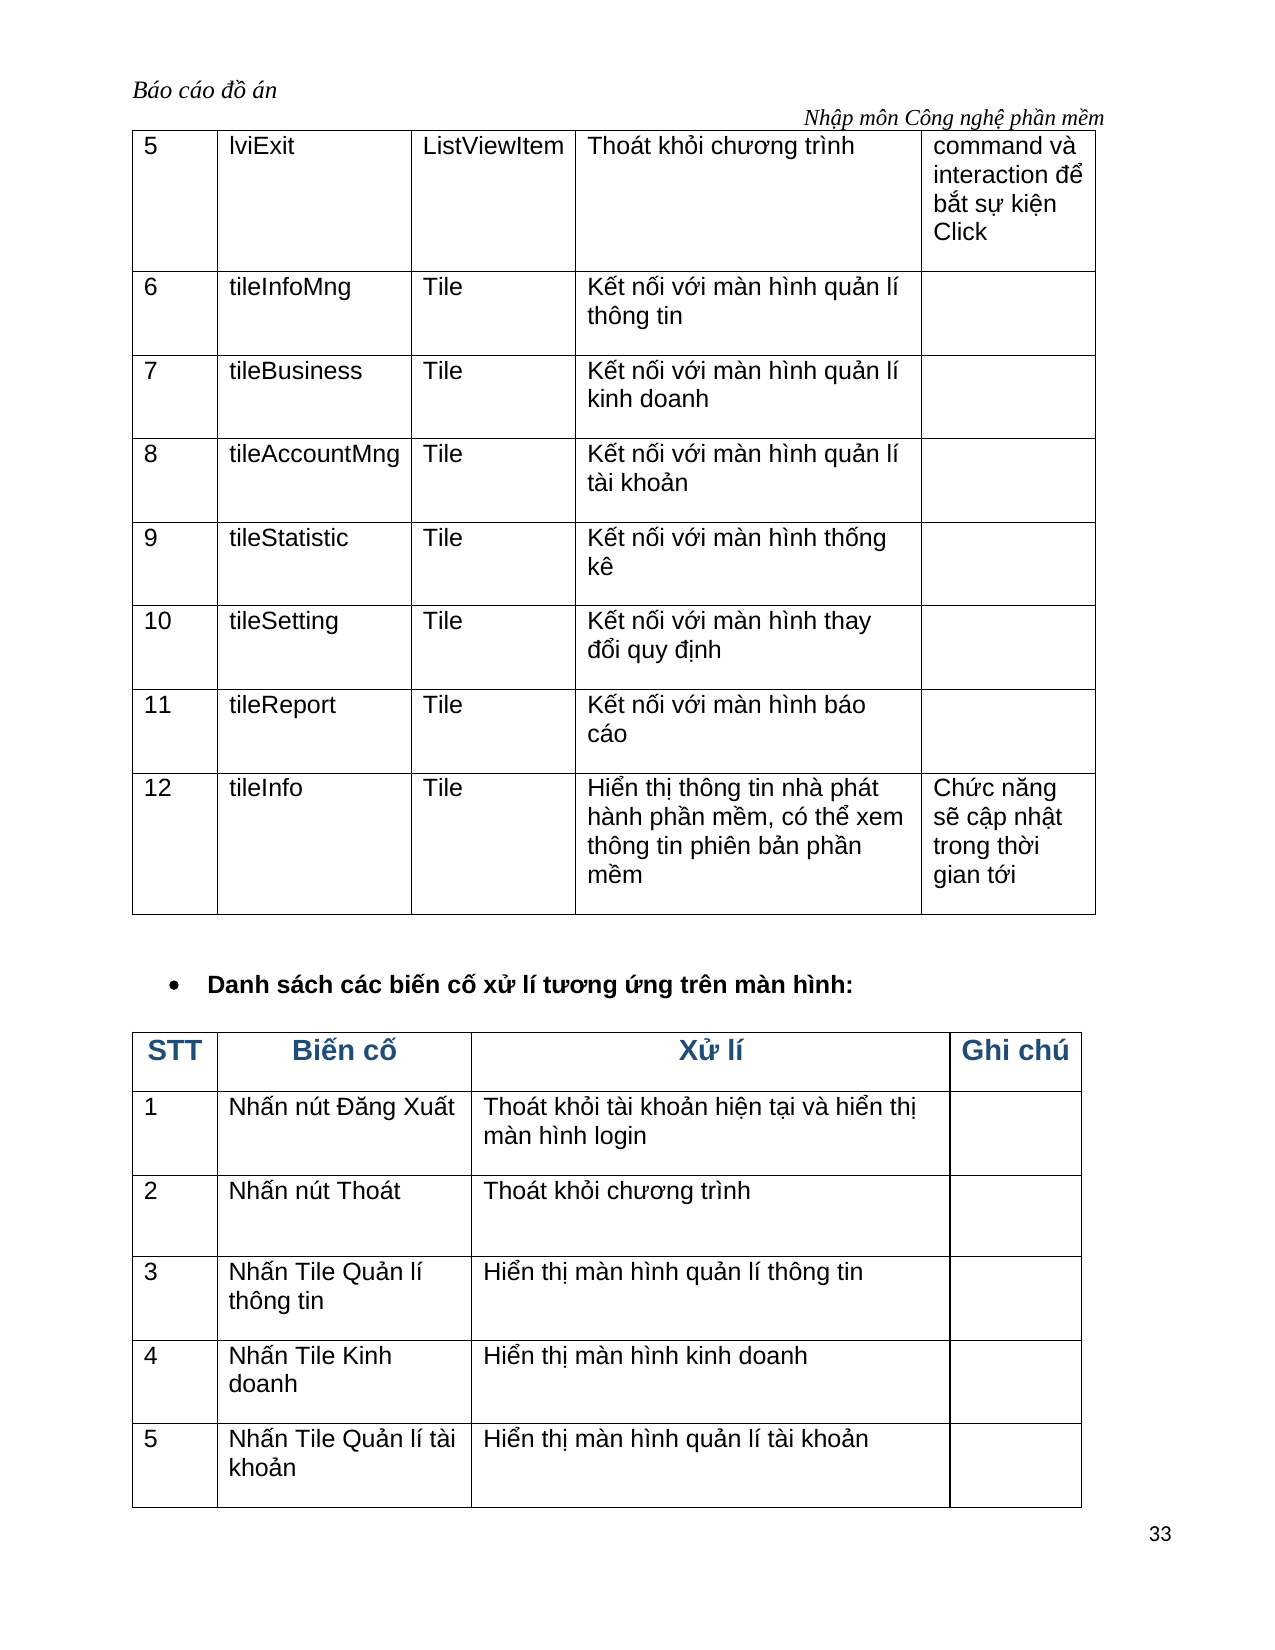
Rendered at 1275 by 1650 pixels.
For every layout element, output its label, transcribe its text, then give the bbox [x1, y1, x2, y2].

table_cell 6 [133, 272, 217, 355]
table_cell 1 [133, 1092, 217, 1175]
table_cell Nhấn nút Thoát [218, 1176, 471, 1256]
table_cell Thoát khỏi tài khoản hiện tại và hiển thị màn hình login [472, 1092, 949, 1175]
table_cell Tile [412, 606, 575, 689]
table_cell tileBusiness [218, 356, 411, 438]
table_cell Tile [412, 690, 575, 772]
table_cell 5 [133, 131, 217, 271]
table_cell 12 [133, 774, 217, 913]
table_cell Nhấn Tile Quản lí thông tin [218, 1257, 471, 1340]
table_cell 3 [133, 1257, 217, 1340]
table_header Ghi chú [951, 1033, 1081, 1091]
table_cell tileSetting [218, 606, 411, 689]
table_cell Nhấn Tile Kinh doanh [218, 1341, 471, 1423]
table_cell 7 [133, 356, 217, 438]
table_cell Kết nối với màn hình quản lí tài khoản [576, 439, 921, 522]
table_cell Kết nối với màn hình báo cáo [576, 690, 921, 772]
table_cell [922, 356, 1095, 438]
table_cell ListViewItem [412, 131, 575, 271]
table_cell [922, 523, 1095, 605]
table_cell lviExit [218, 131, 411, 271]
table_cell Tile [412, 774, 575, 913]
table_cell tileReport [218, 690, 411, 772]
table_cell [951, 1424, 1081, 1507]
table_cell [951, 1257, 1081, 1340]
table_cell [951, 1092, 1081, 1175]
table_cell Thoát khỏi chương trình [472, 1176, 949, 1256]
table_cell [922, 272, 1095, 355]
table_cell Kết nối với màn hình quản lí kinh doanh [576, 356, 921, 438]
table_cell [922, 606, 1095, 689]
table_cell tileInfoMng [218, 272, 411, 355]
table_cell Tile [412, 272, 575, 355]
table_cell Hiển thị màn hình kinh doanh [472, 1341, 949, 1423]
table_cell Tile [412, 523, 575, 605]
table_cell Hiển thị màn hình quản lí thông tin [472, 1257, 949, 1340]
table_cell 9 [133, 523, 217, 605]
table_header Xử lí [472, 1033, 949, 1091]
table_cell 8 [133, 439, 217, 522]
table_cell tileStatistic [218, 523, 411, 605]
table_cell 10 [133, 606, 217, 689]
table_cell Chức năng sẽ cập nhật trong thời gian tới [922, 774, 1095, 913]
table_cell Nhấn Tile Quản lí tài khoản [218, 1424, 471, 1507]
table_cell Tile [412, 356, 575, 438]
table_cell Kết nối với màn hình thống kê [576, 523, 921, 605]
table_cell 2 [133, 1176, 217, 1256]
table_cell [951, 1176, 1081, 1256]
list Danh sách các biến cố xử lí tương ứng trên màn hình: [169, 971, 1171, 999]
table_cell [951, 1341, 1081, 1423]
table_cell Hiển thị màn hình quản lí tài khoản [472, 1424, 949, 1507]
table_cell Tile [412, 439, 575, 522]
table_cell [922, 439, 1095, 522]
table_cell Kết nối với màn hình quản lí thông tin [576, 272, 921, 355]
table_cell 4 [133, 1341, 217, 1423]
table_header STT [133, 1033, 217, 1091]
table_cell Kết nối với màn hình thay đổi quy định [576, 606, 921, 689]
table_cell Thoát khỏi chương trình [576, 131, 921, 271]
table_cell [922, 131, 1095, 271]
table_cell 5 [133, 1424, 217, 1507]
table_header Biến cố [218, 1033, 471, 1091]
table_cell 11 [133, 690, 217, 772]
table_cell Hiển thị thông tin nhà phát hành phần mềm, có thể xem thông tin phiên bản phần mềm [576, 774, 921, 913]
table_cell tileInfo [218, 774, 411, 913]
table_cell Nhấn nút Đăng Xuất [218, 1092, 471, 1175]
table_cell [922, 690, 1095, 772]
table_cell tileAccountMng [218, 439, 411, 522]
